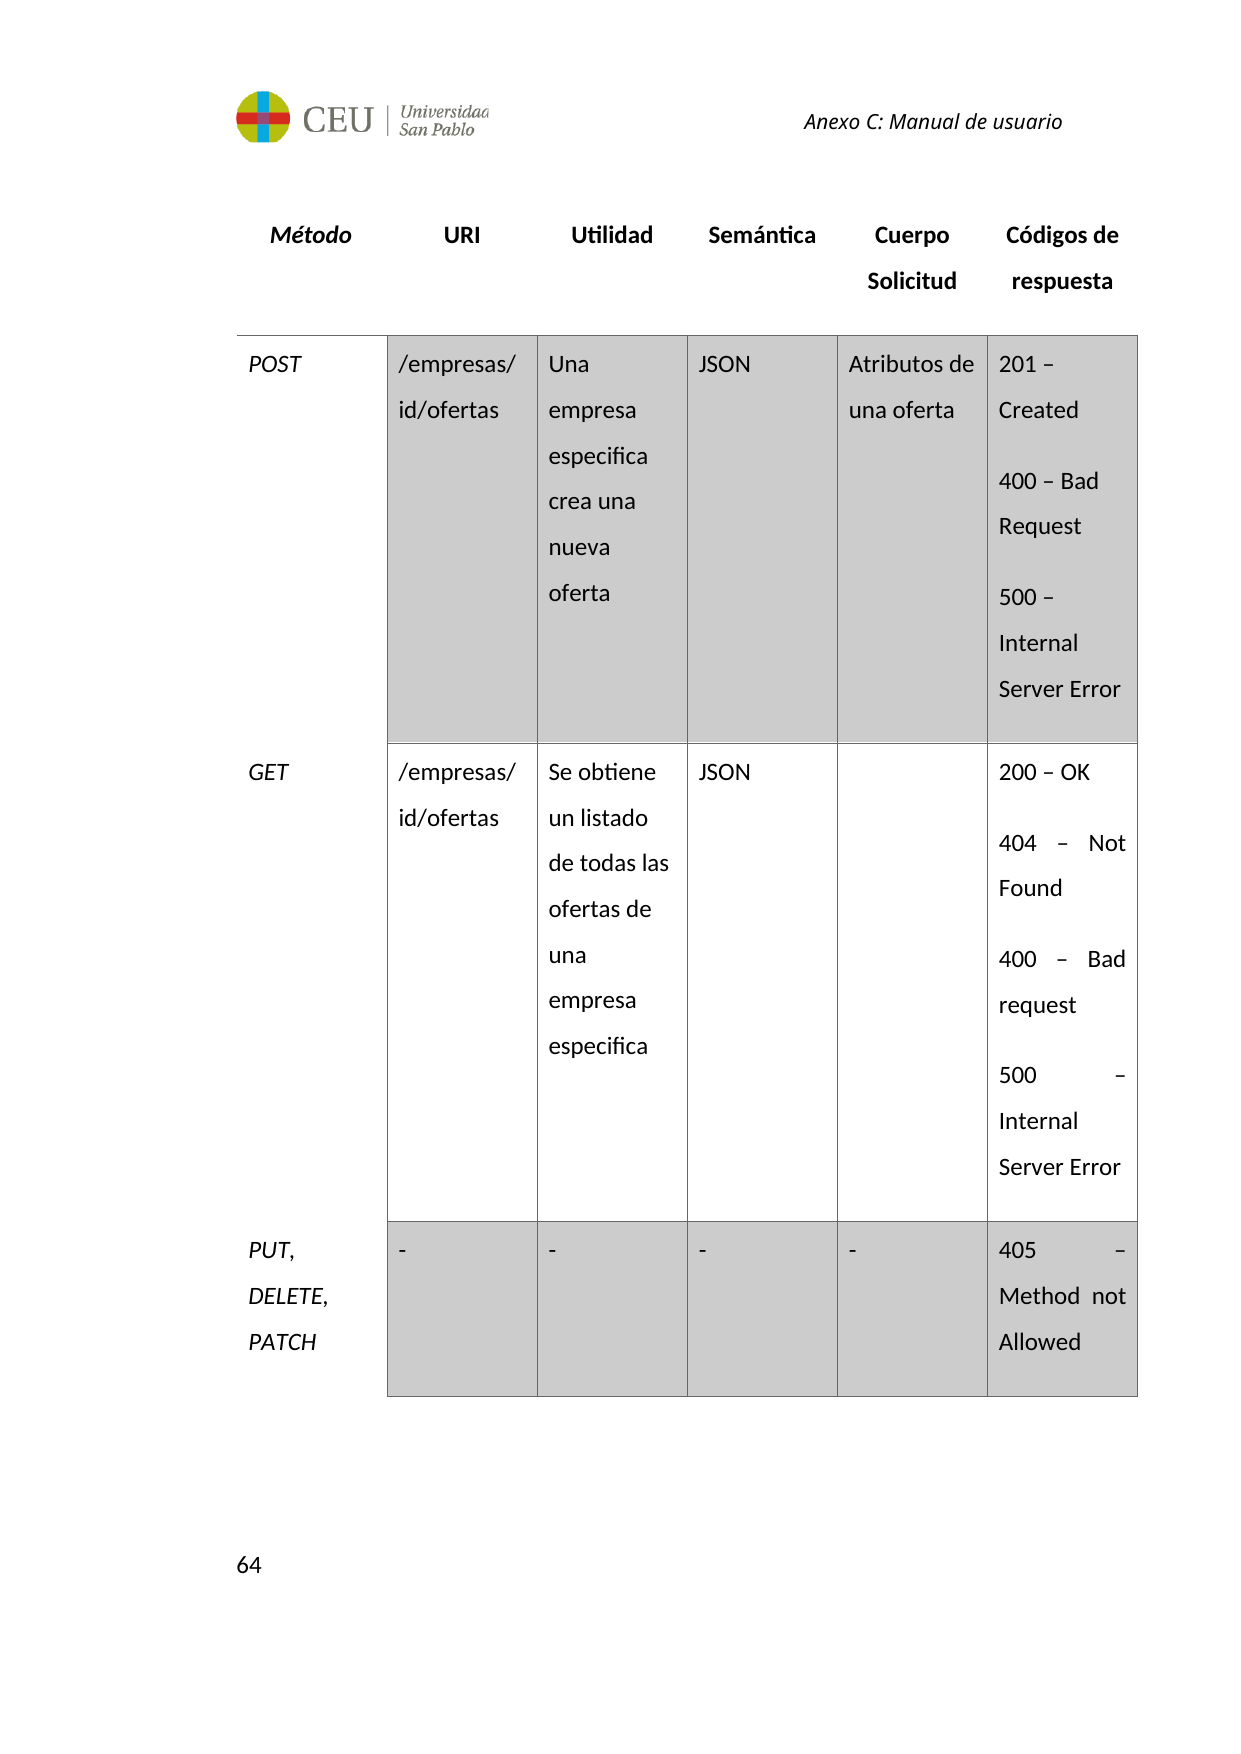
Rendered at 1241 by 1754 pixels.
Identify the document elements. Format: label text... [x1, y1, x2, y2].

table_header Códigos de respuesta [988, 207, 1137, 335]
table_cell /empresas/id/ofertas [388, 744, 537, 1221]
table_cell Atributos de una oferta [838, 336, 987, 742]
table_cell PUT, DELETE, PATCH [237, 1221, 387, 1396]
table_cell JSON [688, 744, 837, 1221]
table_cell Una empresa especifica crea una nueva oferta [538, 336, 687, 742]
table_cell 200 – OK 404 – Not Found 400 – Bad request 500 – Internal Server Error [988, 744, 1137, 1221]
table_header Cuerpo Solicitud [837, 207, 987, 335]
table_cell POST [237, 336, 387, 742]
table_cell 201 – Created 400 – Bad Request 500 – Internal Server Error [988, 336, 1137, 742]
table_header Semántica [687, 207, 837, 335]
table_cell GET [237, 743, 387, 1221]
table_cell - [688, 1222, 837, 1396]
table_header Método [237, 207, 387, 335]
table_cell /empresas/id/ofertas [388, 336, 537, 742]
table_cell 405 – Method not Allowed [988, 1222, 1137, 1396]
table_cell - [388, 1222, 537, 1396]
table_cell JSON [688, 336, 837, 742]
table_cell - [538, 1222, 687, 1396]
picture [235, 89, 489, 143]
table_cell - [838, 1222, 987, 1396]
table_header Utilidad [537, 207, 687, 335]
table_cell Se obtiene un listado de todas las ofertas de una empresa especifica [538, 744, 687, 1221]
table_cell [838, 744, 987, 1221]
table_header URI [387, 207, 537, 335]
